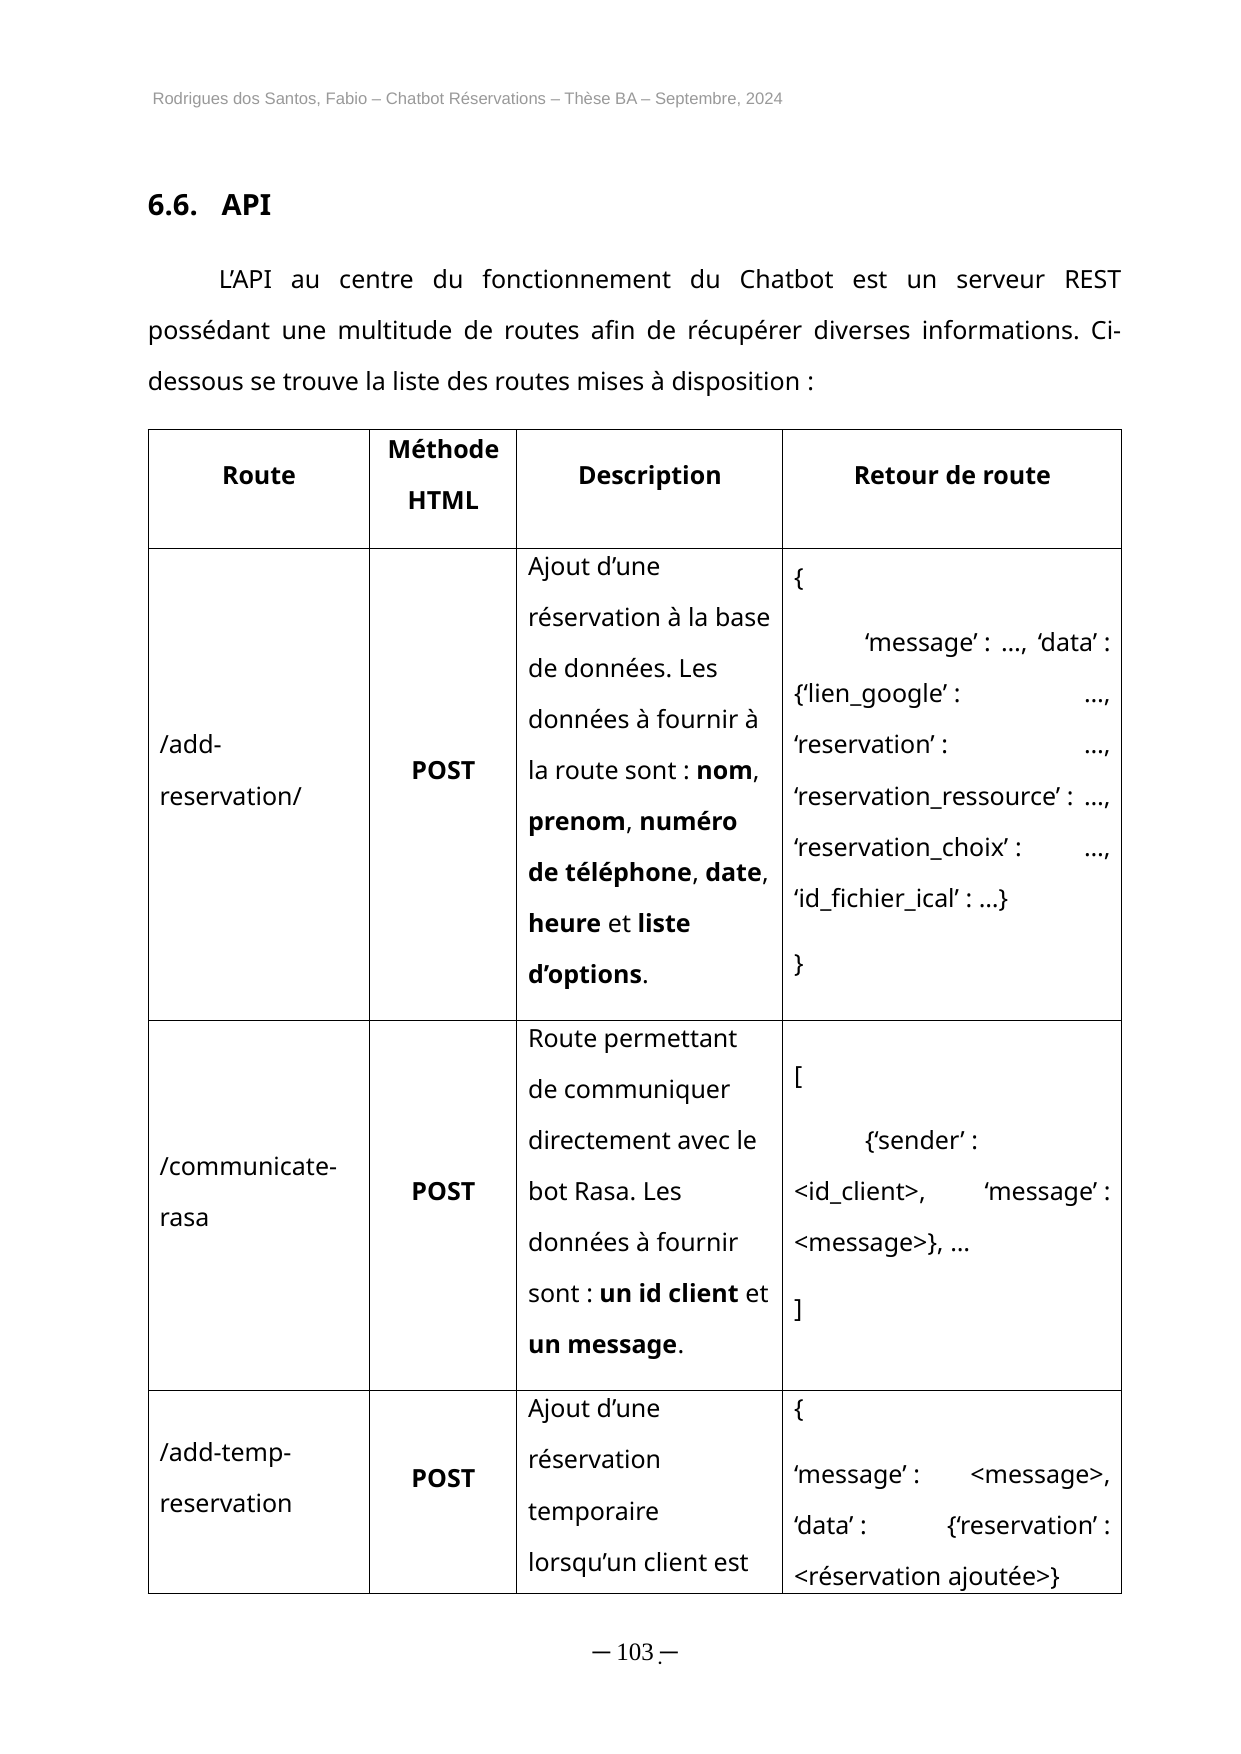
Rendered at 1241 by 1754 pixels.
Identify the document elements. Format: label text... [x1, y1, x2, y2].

table_cell { ‘message’ : …, ‘data’ : {‘lien_google’ : …, ‘reservation’ : …, ‘reservation_ressource’ : …, ‘reservation_choix’ : …, ‘id_fichier_ical’ : …} } [783, 549, 1121, 1020]
table_cell /communicate-rasa [149, 1021, 369, 1390]
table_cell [517, 1391, 782, 1593]
table_cell [ {‘sender’ : <id_client>, ‘message’ : <message>}, … ] [783, 1021, 1121, 1390]
table_cell Ajout d’une réservation à la base de données. Les données à fournir à la route sont : nom, prenom, numéro de téléphone, date, heure et liste d’options. [517, 549, 782, 1020]
table_cell /add-reservation/ [149, 549, 369, 1020]
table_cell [149, 1391, 369, 1593]
table_header Retour de route [783, 430, 1121, 547]
text L’API au centre du fonctionnement du Chatbot est un serveur REST possédant une multitude de routes afin de récupérer diverses informations. Ci-dessous se trouve la liste des routes mises à disposition : [148, 262, 1122, 398]
table_header Méthode HTML [370, 430, 516, 547]
subtitle API [148, 184, 1122, 224]
table_header Route [149, 430, 369, 547]
table_cell POST [370, 1021, 516, 1390]
table_cell POST [370, 1391, 516, 1593]
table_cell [783, 1391, 1121, 1593]
table_header Description [517, 430, 782, 547]
table_cell Route permettant de communiquer directement avec le bot Rasa. Les données à fournir sont : un id client et un message. [517, 1021, 782, 1390]
table_cell POST [370, 549, 516, 1020]
